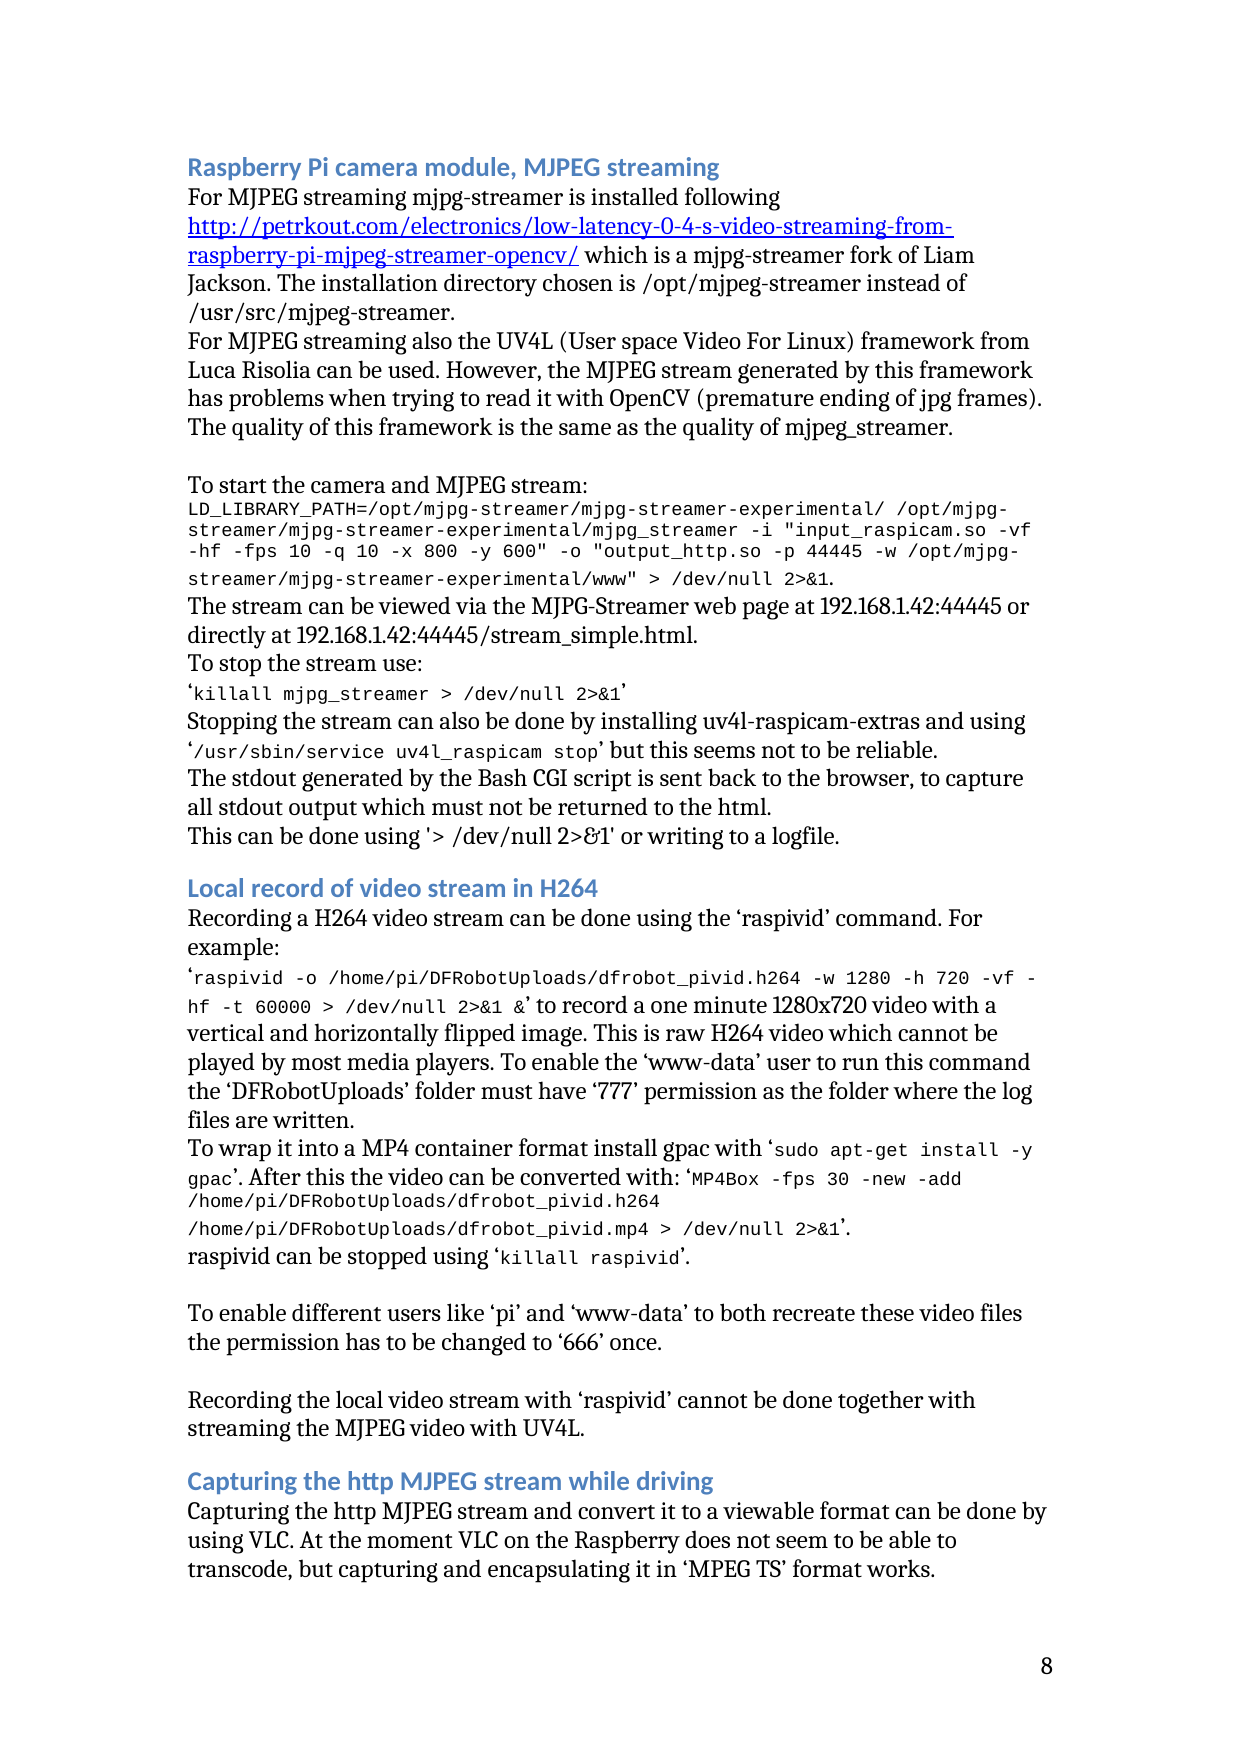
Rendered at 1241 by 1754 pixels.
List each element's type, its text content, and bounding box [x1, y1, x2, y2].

text Recording a H264 video stream can be done using the ‘raspivid’ command. For example: [187, 904, 1053, 962]
text raspivid can be stopped using ‘killall raspivid’. [187, 1242, 1053, 1271]
text To stop the stream use: [187, 649, 1053, 678]
subtitle Capturing the http MJPEG stream while driving [187, 1464, 1053, 1497]
text Stopping the stream can also be done by installing uv4l-raspicam-extras and using ‘/usr/sbin/service uv4l_raspicam stop’ but this seems not to be reliable. [187, 707, 1053, 764]
text To enable different users like ‘pi’ and ‘www-data’ to both recreate these video files the permission has to be changed to ‘666’ once. [187, 1299, 1053, 1357]
text LD_LIBRARY_PATH=/opt/mjpg-streamer/mjpg-streamer-experimental/ /opt/mjpg-streamer/mjpg-streamer-experimental/mjpg_streamer -i "input_raspicam.so -vf -hf -fps 10 -q 10 -x 800 -y 600" -o "output_http.so -p 44445 -w /opt/mjpg-streamer/mjpg-streamer-experimental/www" > /dev/null 2>&1. [187, 499, 1053, 592]
text For MJPEG streaming mjpg-streamer is installed following http://petrkout.com/electronics/low-latency-0-4-s-video-streaming-from-raspberry-pi-mjpeg-streamer-opencv/ which is a mjpg-streamer fork of Liam Jackson. The installation directory chosen is /opt/mjpeg-streamer instead of /usr/src/mjpeg-streamer. For MJPEG streaming also the UV4L (User space Video For Linux) framework from Luca Risolia can be used. However, the MJPEG stream generated by this framework has problems when trying to read it with OpenCV (premature ending of jpg frames). The quality of this framework is the same as the quality of mjpeg_streamer. [187, 183, 1053, 442]
text Capturing the http MJPEG stream and convert it to a viewable format can be done by using VLC. At the moment VLC on the Raspberry does not seem to be able to transcode, but capturing and encapsulating it in ‘MPEG TS’ format works. [187, 1497, 1053, 1583]
subtitle Local record of video stream in H264 [187, 871, 1053, 904]
text ‘raspivid -o /home/pi/DFRobotUploads/dfrobot_pivid.h264 -w 1280 -h 720 -vf -hf -t 60000 > /dev/null 2>&1 &’ to record a one minute 1280x720 video with a vertical and horizontally flipped image. This is raw H264 video which cannot be played by most media players. To enable the ‘www-data’ user to run this command the ‘DFRobotUploads’ folder must have ‘777’ permission as the folder where the log files are written. [187, 962, 1053, 1134]
text The stdout generated by the Bash CGI script is sent back to the browser, to capture all stdout output which must not be returned to the html. [187, 764, 1053, 822]
text The stream can be viewed via the MJPG-Streamer web page at 192.168.1.42:44445 or directly at 192.168.1.42:44445/stream_simple.html. [187, 592, 1053, 649]
text ‘killall mjpg_streamer > /dev/null 2>&1’ [187, 678, 1053, 707]
subtitle Raspberry Pi camera module, MJPEG streaming [187, 150, 1053, 183]
text This can be done using '> /dev/null 2>&1' or writing to a logfile. [187, 822, 1053, 851]
text Recording the local video stream with ‘raspivid’ cannot be done together with streaming the MJPEG video with UV4L. [187, 1386, 1053, 1443]
text To wrap it into a MP4 container format install gpac with ‘sudo apt-get install -y gpac’. After this the video can be converted with: ‘MP4Box -fps 30 -new -add /home/pi/DFRobotUploads/dfrobot_pivid.h264 /home/pi/DFRobotUploads/dfrobot_pivid.mp4 > /dev/null 2>&1’. [187, 1134, 1053, 1242]
text To start the camera and MJPEG stream: [187, 471, 1053, 499]
